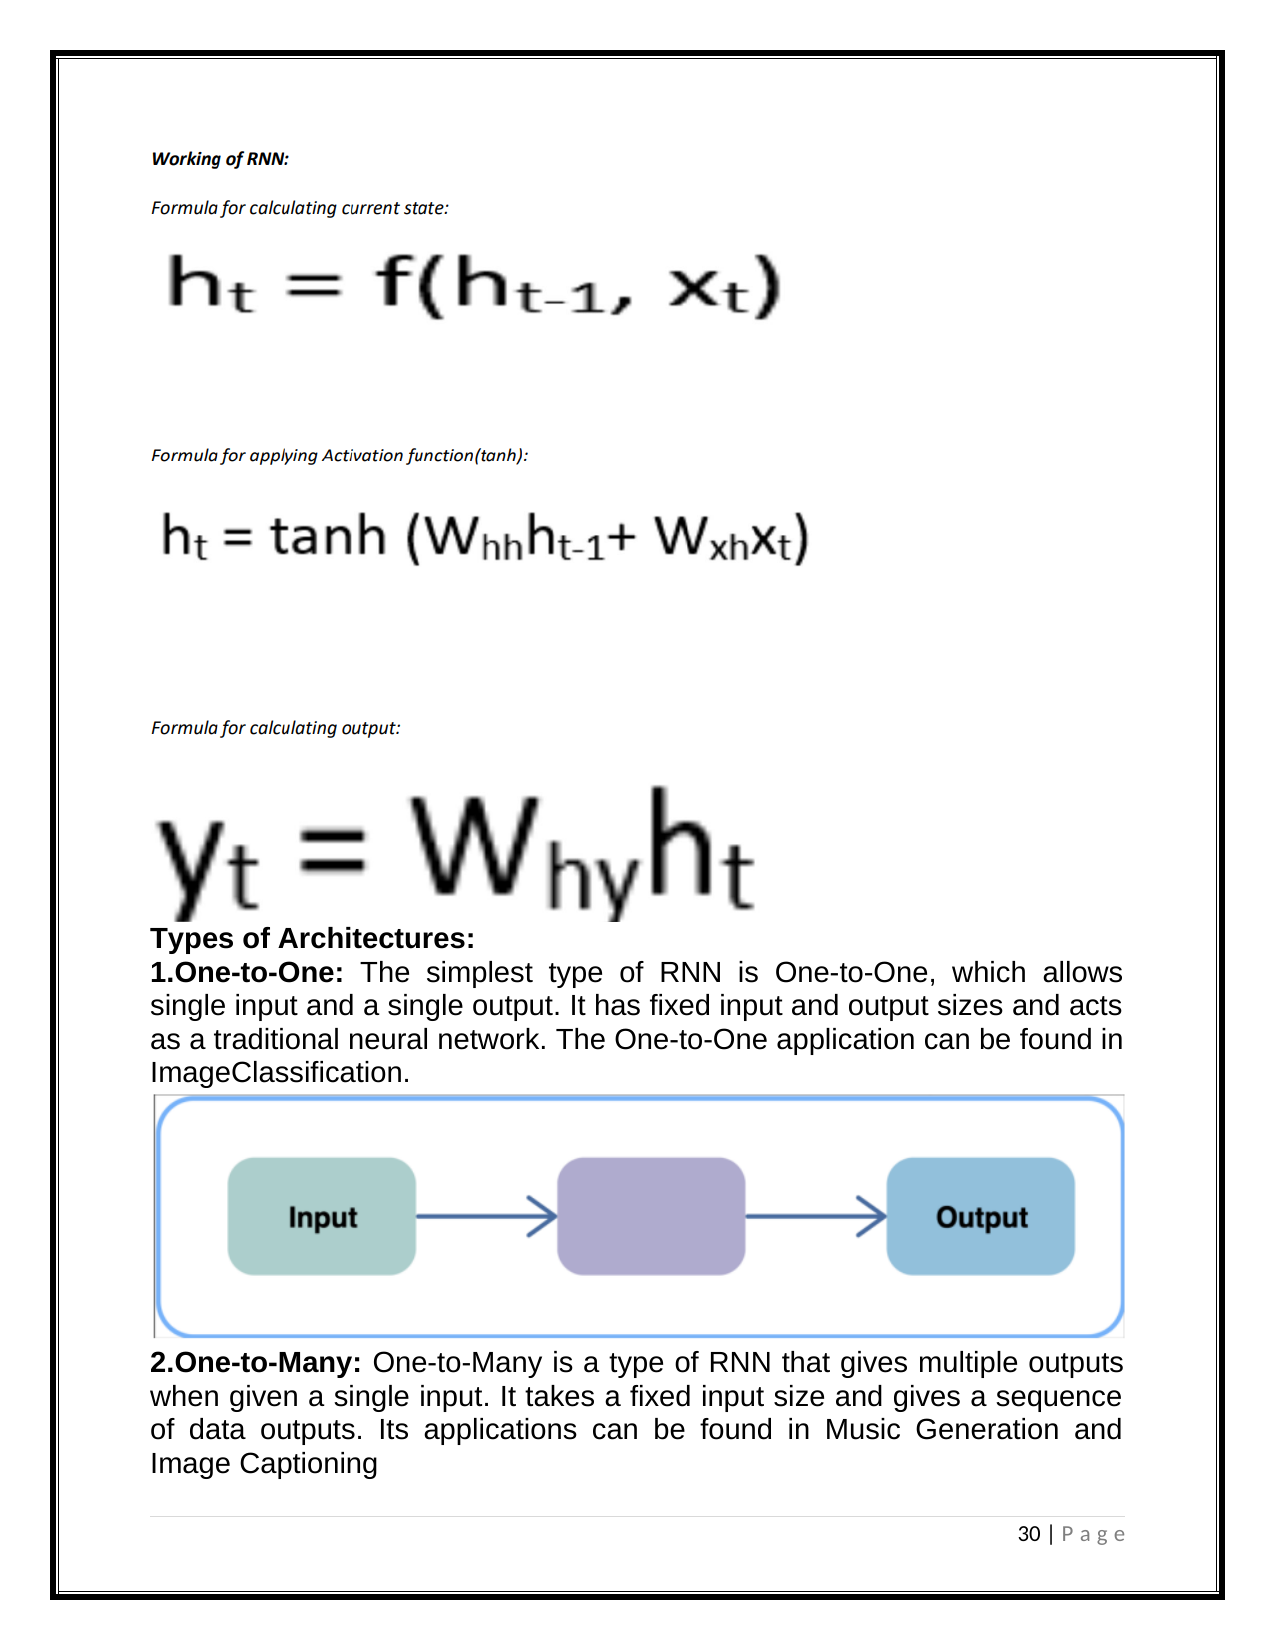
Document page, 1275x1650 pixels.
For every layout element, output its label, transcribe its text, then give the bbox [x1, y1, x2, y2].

picture [150, 1088, 1125, 1346]
text 1.One-to-One: The simplest type of RNN is One-to-One, which allows single input and a single output. It has fixed input and output sizes and acts as a traditional neural network. The One-to-One application can be found in ImageClassification.2.One-to-Many: One-to-Many is a type of RNN that gives multiple outputs when given a single input. It takes a fixed input size and gives a sequence of data outputs. Its applications can be found in Music Generation and Image Captioning [150, 1346, 1125, 1479]
text 1.One-to-One: The simplest type of RNN is One-to-One, which allows single input and a single output. It has fixed input and output sizes and acts as a traditional neural network. The One-to-One application can be found in ImageClassification.2.One-to-Many: One-to-Many is a type of RNN that gives multiple outputs when given a single input. It takes a fixed input size and gives a sequence of data outputs. Its applications can be found in Music Generation and Image Captioning [150, 955, 1125, 1088]
text Types of Architectures: [150, 921, 1125, 955]
picture [150, 150, 822, 922]
